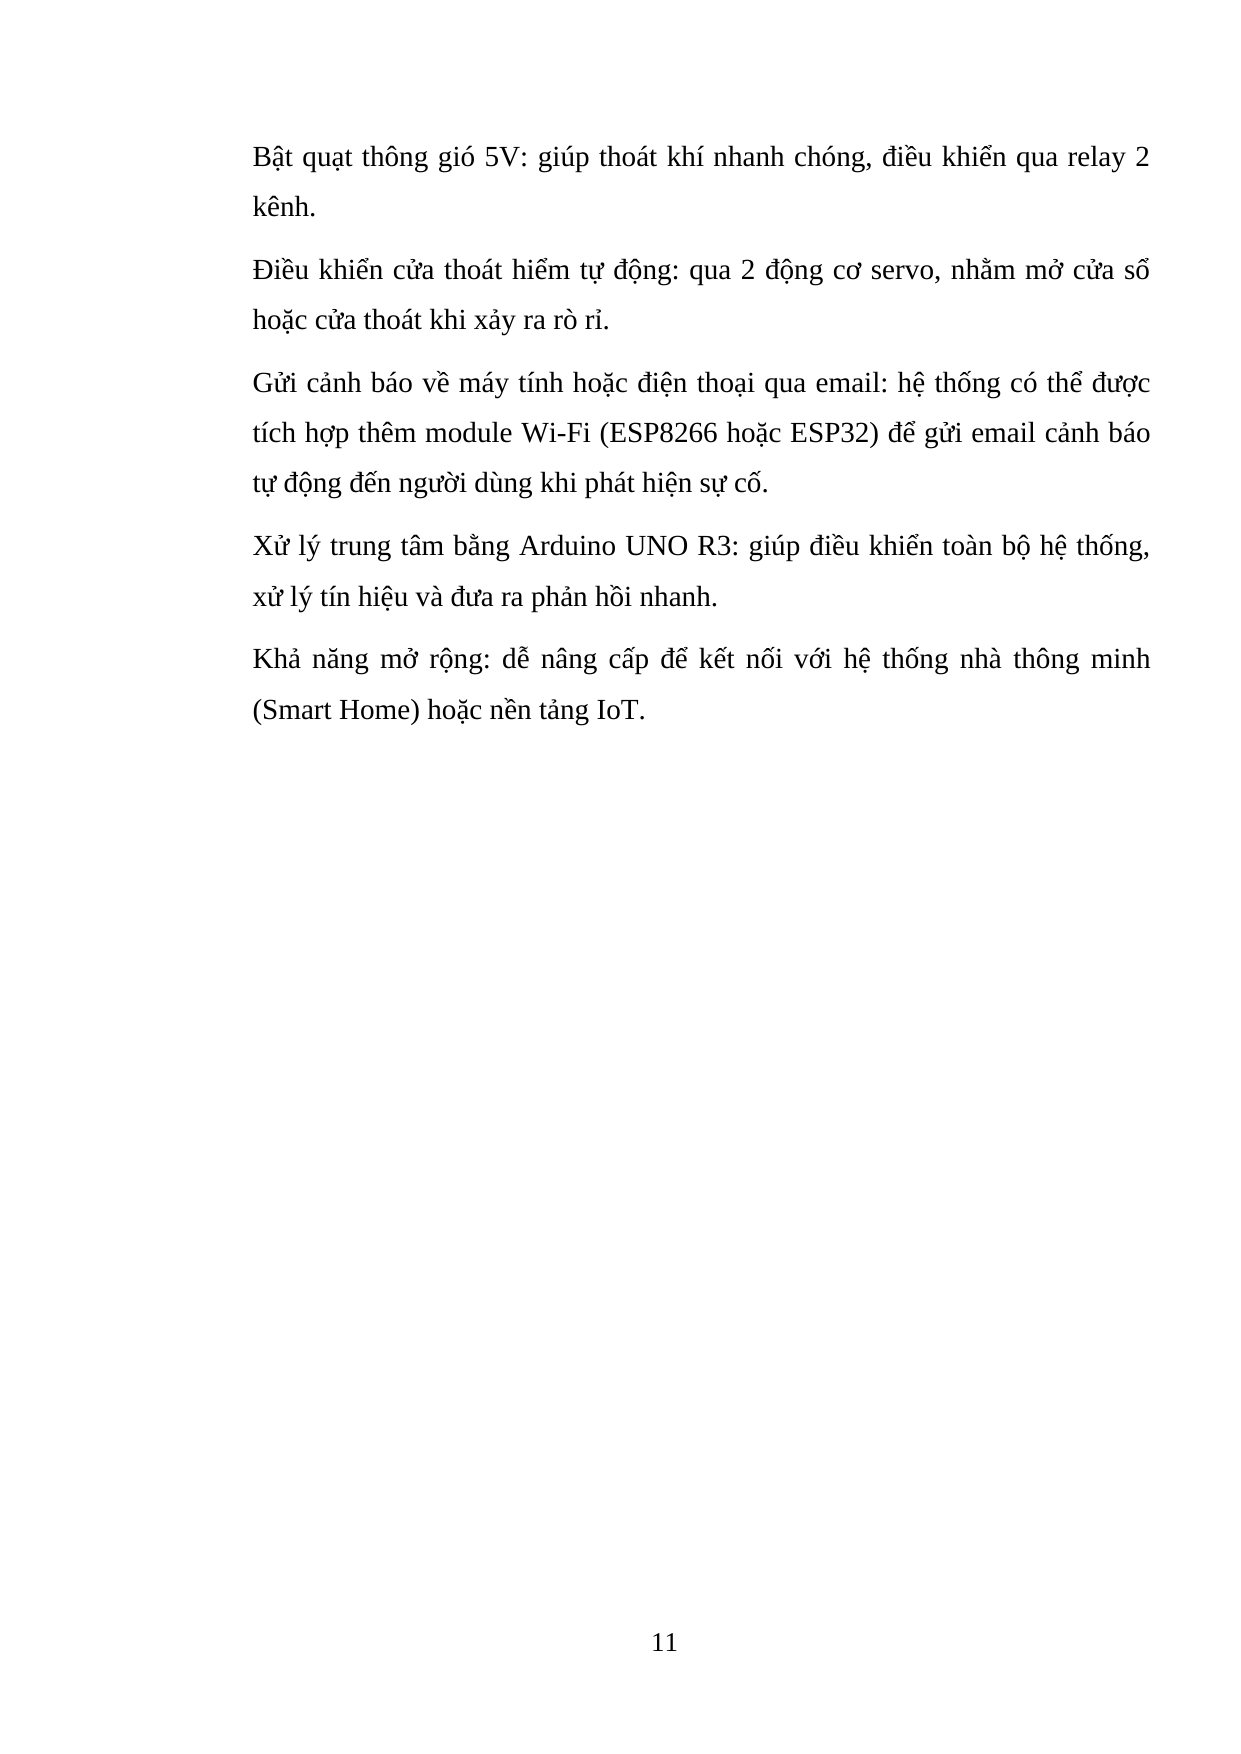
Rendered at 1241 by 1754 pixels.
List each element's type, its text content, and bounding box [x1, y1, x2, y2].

text Xử lý trung tâm bằng Arduino UNO R3: giúp điều khiển toàn bộ hệ thống, xử lý tín hiệu và đưa ra phản hồi nhanh. [252, 528, 1152, 612]
text Bật quạt thông gió 5V: giúp thoát khí nhanh chóng, điều khiển qua relay 2 kênh. [252, 139, 1152, 222]
text Điều khiển cửa thoát hiểm tự động: qua 2 động cơ servo, nhằm mở cửa sổ hoặc cửa thoát khi xảy ra rò rỉ. [252, 252, 1152, 336]
text Khả năng mở rộng: dễ nâng cấp để kết nối với hệ thống nhà thông minh (Smart Home) hoặc nền tảng IoT. [252, 641, 1152, 725]
text Gửi cảnh báo về máy tính hoặc điện thoại qua email: hệ thống có thể được tích hợp thêm module Wi-Fi (ESP8266 hoặc ESP32) để gửi email cảnh báo tự động đến người dùng khi phát hiện sự cố. [252, 365, 1152, 499]
